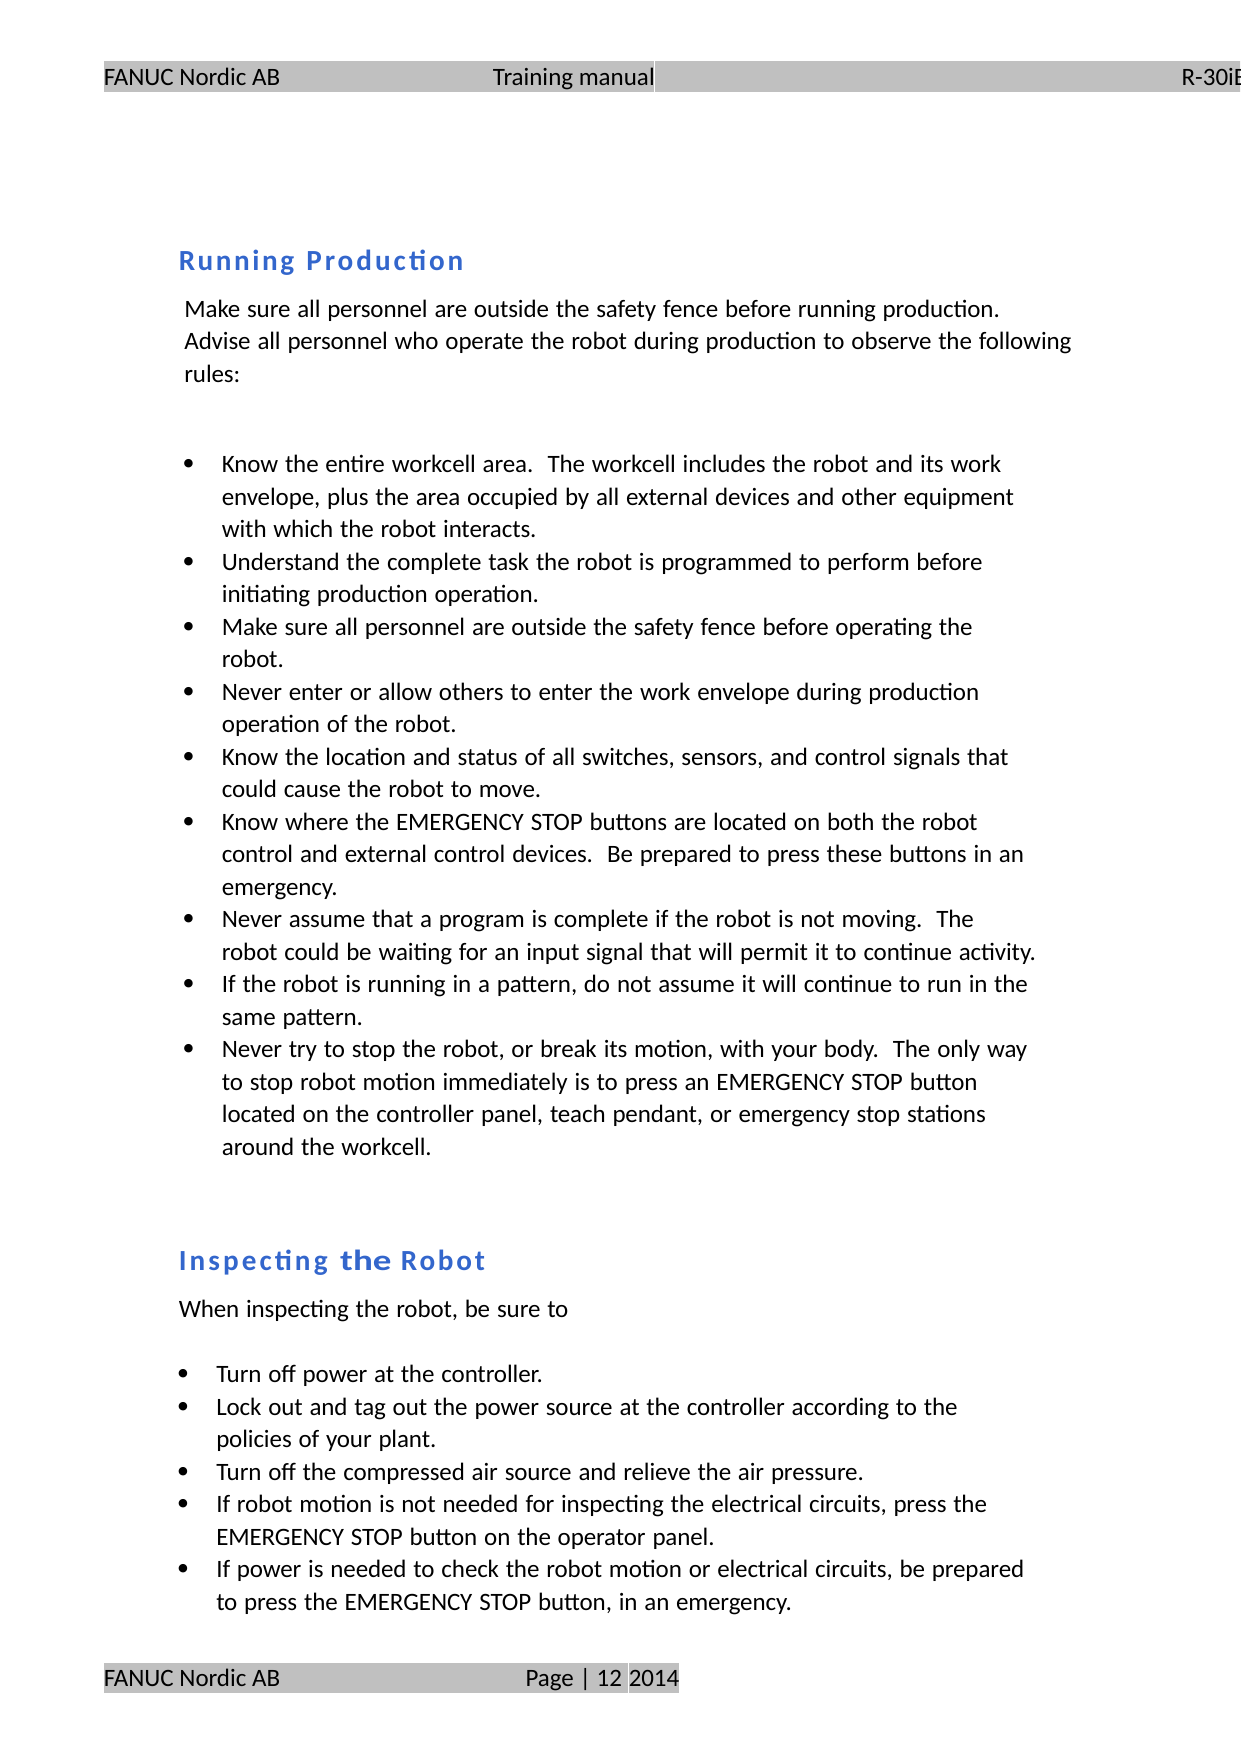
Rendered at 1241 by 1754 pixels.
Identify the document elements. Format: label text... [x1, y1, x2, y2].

list Lock out and tag out the power source at the controller according to the [178, 1390, 1138, 1422]
list with which the robot interacts. [222, 512, 1138, 545]
list Never try to stop the robot, or break its motion, with your body. The only way [184, 1032, 1138, 1065]
list Never enter or allow others to enter the work envelope during production [184, 675, 1138, 707]
list operation of the robot. [222, 707, 1138, 740]
list Know the location and status of all switches, sensors, and control signals that [184, 740, 1138, 772]
text Advise all personnel who operate the robot during production to observe the following [184, 324, 1138, 357]
text Running Production [103, 227, 1138, 292]
list robot. [222, 642, 1138, 675]
list located on the controller panel, teach pendant, or emergency stop stations [222, 1097, 1138, 1130]
list same pattern. [222, 1000, 1138, 1032]
list Turn off the compressed air source and relieve the air pressure. [178, 1455, 1138, 1487]
list If robot motion is not needed for inspecting the electrical circuits, press the [178, 1487, 1138, 1520]
list control and external control devices. Be prepared to press these buttons in an [222, 837, 1138, 870]
list robot could be waiting for an input signal that will permit it to continue activity. [222, 935, 1138, 967]
list EMERGENCY STOP button on the operator panel. [216, 1520, 1138, 1552]
text Make sure all personnel are outside the safety fence before running production. [184, 292, 1138, 324]
list to stop robot motion immediately is to press an EMERGENCY STOP button [222, 1065, 1138, 1097]
list Know the entire workcell area. The workcell includes the robot and its work [184, 447, 1138, 480]
list Turn off power at the controller. [178, 1357, 1138, 1390]
text When inspecting the robot, be sure to [110, 1292, 1138, 1325]
list around the workcell. [222, 1130, 1138, 1162]
list Know where the EMERGENCY STOP buttons are located on both the robot [184, 805, 1138, 837]
list Never assume that a program is complete if the robot is not moving. The [184, 902, 1138, 935]
list to press the EMERGENCY STOP button, in an emergency. [216, 1585, 1138, 1617]
list initiating production operation. [222, 577, 1138, 610]
list envelope, plus the area occupied by all external devices and other equipment [222, 480, 1138, 512]
list emergency. [222, 870, 1138, 902]
text rules: [184, 357, 1138, 389]
list Make sure all personnel are outside the safety fence before operating the [184, 610, 1138, 642]
list Understand the complete task the robot is programmed to perform before [184, 545, 1138, 577]
list If the robot is running in a pattern, do not assume it will continue to run in the [184, 967, 1138, 1000]
list could cause the robot to move. [222, 772, 1138, 805]
list If power is needed to check the robot motion or electrical circuits, be prepared [178, 1552, 1138, 1585]
list policies of your plant. [216, 1422, 1138, 1455]
text Inspecting the Robot [103, 1227, 1138, 1292]
